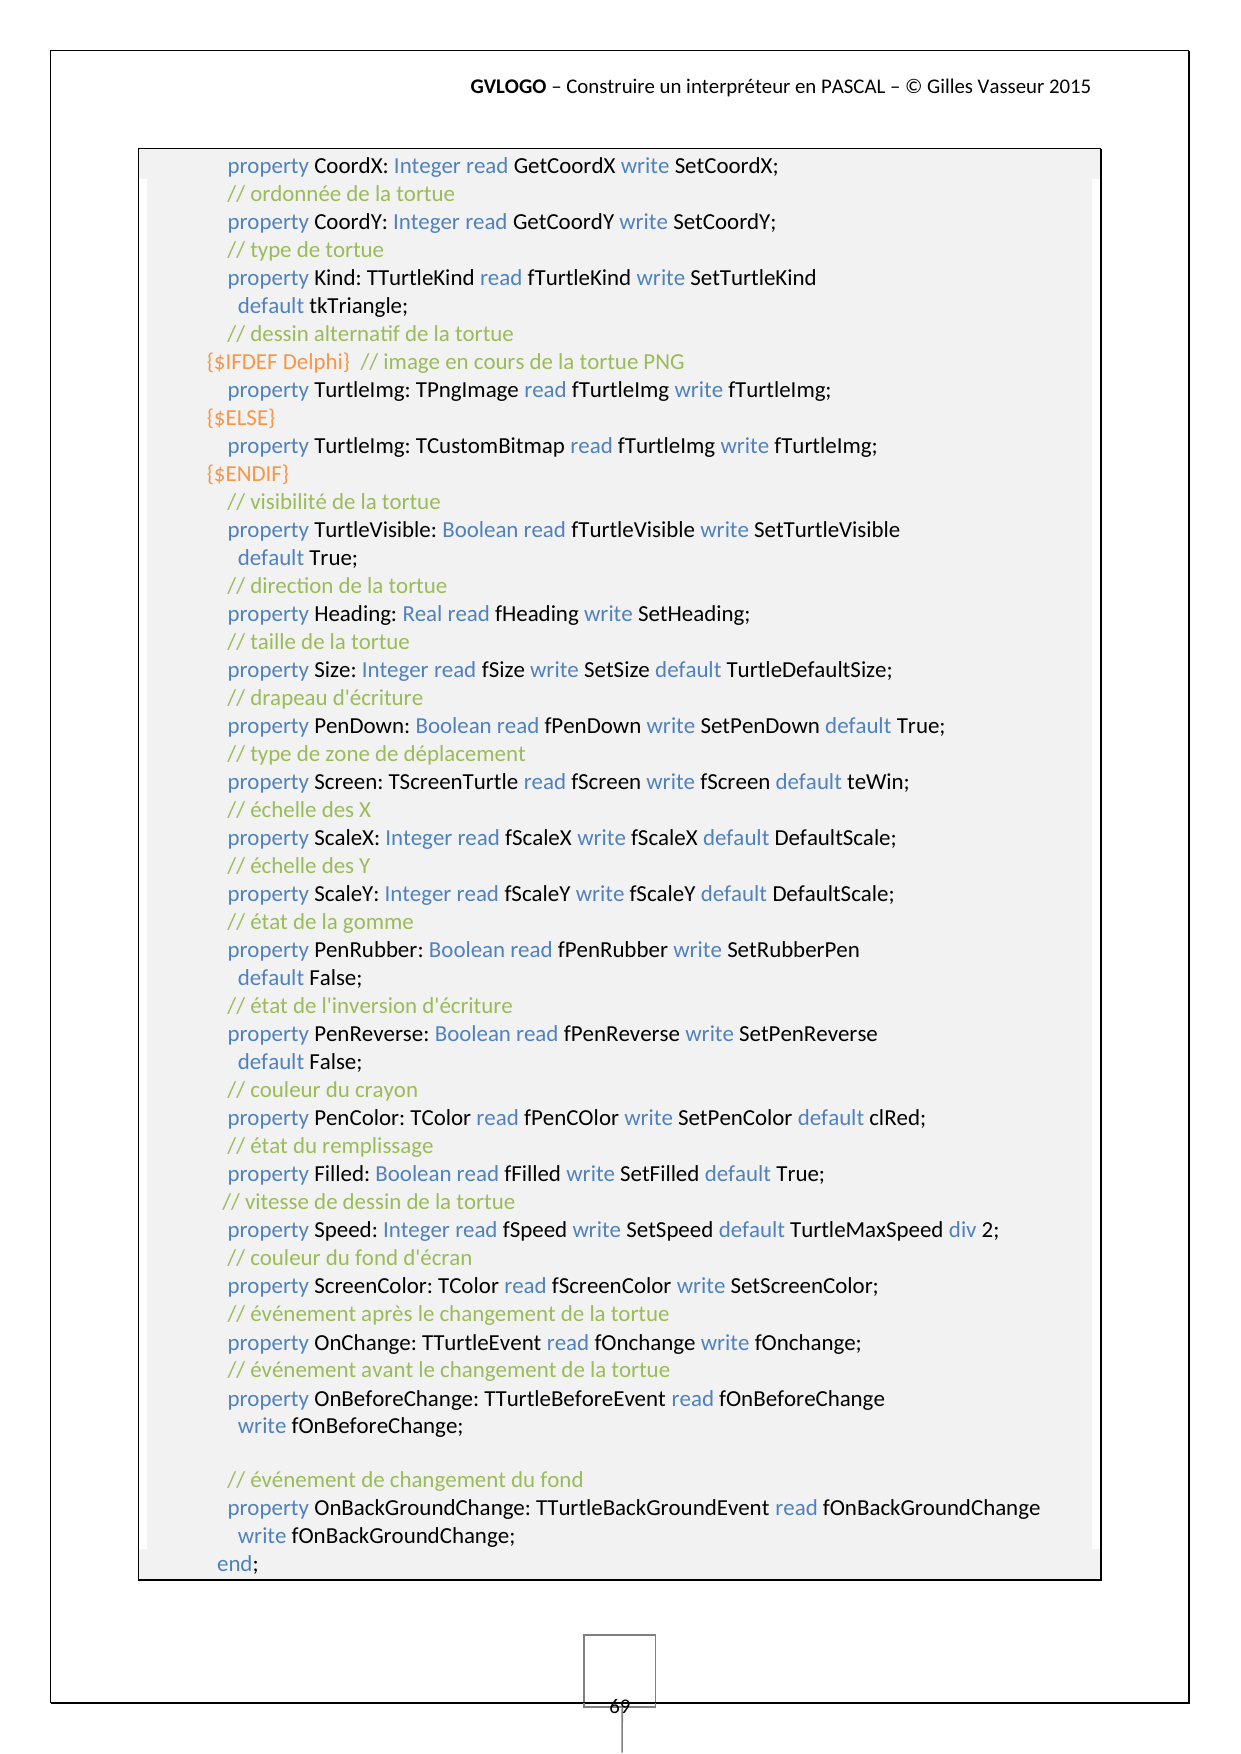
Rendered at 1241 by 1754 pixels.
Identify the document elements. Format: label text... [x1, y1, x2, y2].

text // visibilité de la tortue [147, 487, 1092, 515]
text // état de la gomme [147, 907, 1092, 935]
text property ScaleY: Integer read fScaleY write fScaleY default DefaultScale; [147, 879, 1092, 907]
text property PenDown: Boolean read fPenDown write SetPenDown default True; [147, 711, 1092, 739]
text property Heading: Real read fHeading write SetHeading; [147, 599, 1092, 627]
text {$IFDEF Delphi} // image en cours de la tortue PNG [147, 347, 1092, 375]
text // vitesse de dessin de la tortue [147, 1187, 1092, 1216]
text // type de zone de déplacement [147, 739, 1092, 767]
text // événement après le changement de la tortue [147, 1299, 1092, 1328]
text {$ENDIF} [147, 459, 1092, 487]
text property Kind: TTurtleKind read fTurtleKind write SetTurtleKind [147, 263, 1092, 291]
text property TurtleVisible: Boolean read fTurtleVisible write SetTurtleVisible [147, 515, 1092, 543]
text // état du remplissage [147, 1131, 1092, 1159]
text // échelle des Y [147, 851, 1092, 879]
text // drapeau d'écriture [147, 683, 1092, 711]
text write fOnBeforeChange; [147, 1412, 1092, 1440]
text // direction de la tortue [147, 571, 1092, 599]
text // dessin alternatif de la tortue [147, 319, 1092, 347]
text property CoordX: Integer read GetCoordX write SetCoordX; [139, 149, 1100, 179]
text // événement de changement du fond [147, 1465, 1092, 1493]
text // échelle des X [147, 795, 1092, 823]
text property TurtleImg: TPngImage read fTurtleImg write fTurtleImg; [147, 375, 1092, 403]
text // couleur du crayon [147, 1075, 1092, 1103]
text property PenColor: TColor read fPenCOlor write SetPenColor default clRed; [147, 1103, 1092, 1131]
text property TurtleImg: TCustomBitmap read fTurtleImg write fTurtleImg; [147, 431, 1092, 459]
text property CoordY: Integer read GetCoordY write SetCoordY; [147, 207, 1092, 235]
text property ScaleX: Integer read fScaleX write fScaleX default DefaultScale; [147, 823, 1092, 851]
text default False; [147, 963, 1092, 991]
text property PenReverse: Boolean read fPenReverse write SetPenReverse [147, 1019, 1092, 1047]
text property Screen: TScreenTurtle read fScreen write fScreen default teWin; [147, 767, 1092, 795]
text property Size: Integer read fSize write SetSize default TurtleDefaultSize; [147, 655, 1092, 683]
text end; [139, 1546, 1100, 1579]
text property Filled: Boolean read fFilled write SetFilled default True; [147, 1159, 1092, 1187]
text // taille de la tortue [147, 627, 1092, 655]
text default False; [147, 1047, 1092, 1075]
text property ScreenColor: TColor read fScreenColor write SetScreenColor; [147, 1272, 1092, 1299]
text // type de tortue [147, 235, 1092, 263]
text property OnBeforeChange: TTurtleBeforeEvent read fOnBeforeChange [147, 1384, 1092, 1412]
text // couleur du fond d'écran [147, 1243, 1092, 1272]
text // événement avant le changement de la tortue [147, 1356, 1092, 1384]
text // ordonnée de la tortue [147, 179, 1092, 207]
text default True; [147, 543, 1092, 571]
text default tkTriangle; [147, 291, 1092, 319]
text property Speed: Integer read fSpeed write SetSpeed default TurtleMaxSpeed div 2; [147, 1216, 1092, 1243]
text {$ELSE} [147, 403, 1092, 431]
text // état de l'inversion d'écriture [147, 991, 1092, 1019]
text property PenRubber: Boolean read fPenRubber write SetRubberPen [147, 935, 1092, 963]
text property OnBackGroundChange: TTurtleBackGroundEvent read fOnBackGroundChange [147, 1493, 1092, 1521]
text property OnChange: TTurtleEvent read fOnchange write fOnchange; [147, 1328, 1092, 1356]
text write fOnBackGroundChange; [147, 1521, 1092, 1546]
